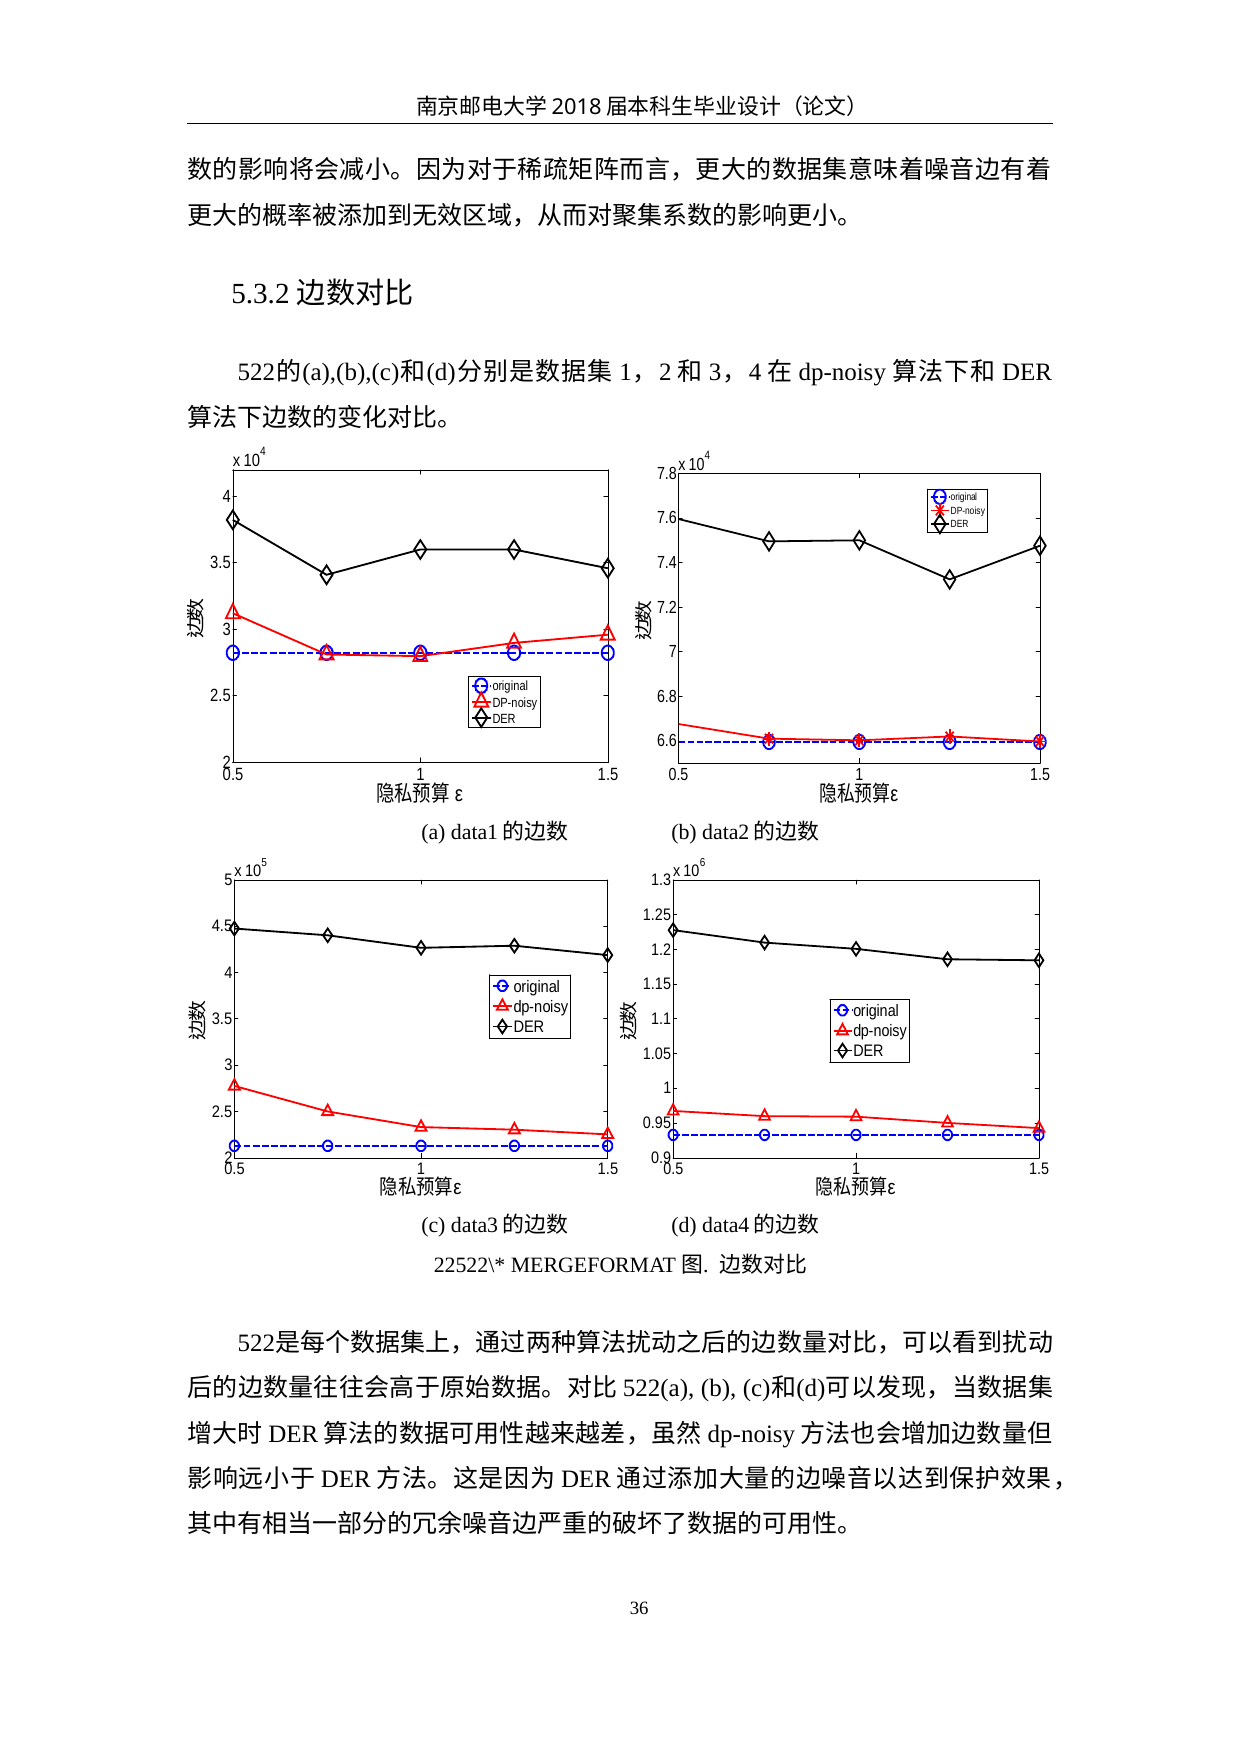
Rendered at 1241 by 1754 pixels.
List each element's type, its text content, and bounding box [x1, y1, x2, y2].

text (a) data1的边数 (b) data2的边数 [187, 814, 1053, 846]
subtitle 5.3.2 边数对比 [187, 270, 1053, 312]
text 边数对比 [187, 1247, 1053, 1278]
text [187, 150, 1053, 232]
text 是每个数据集上，通过两种算法扰动之后的边数量对比，可以看到扰动后的边数量往往会高于原始数据。对比(a), (b), (c)和(d)可以发现，当数据集增大时DER算法的数据可用性越来越差，虽然dp-noisy方法也会增加边数量但影响远小于DER方法。这是因为DER通过添加大量的边噪音以达到保护效果，其中有相当一部分的冗余噪音边严重的破坏了数据的可用性。 [187, 1322, 1053, 1540]
text 的(a),(b),(c)和(d)分别是数据集1，2和3，4在dp-noisy算法下和DER算法下边数的变化对比。 [187, 352, 1053, 433]
text (c) data3的边数 (d) data4的边数 [187, 1207, 1053, 1239]
